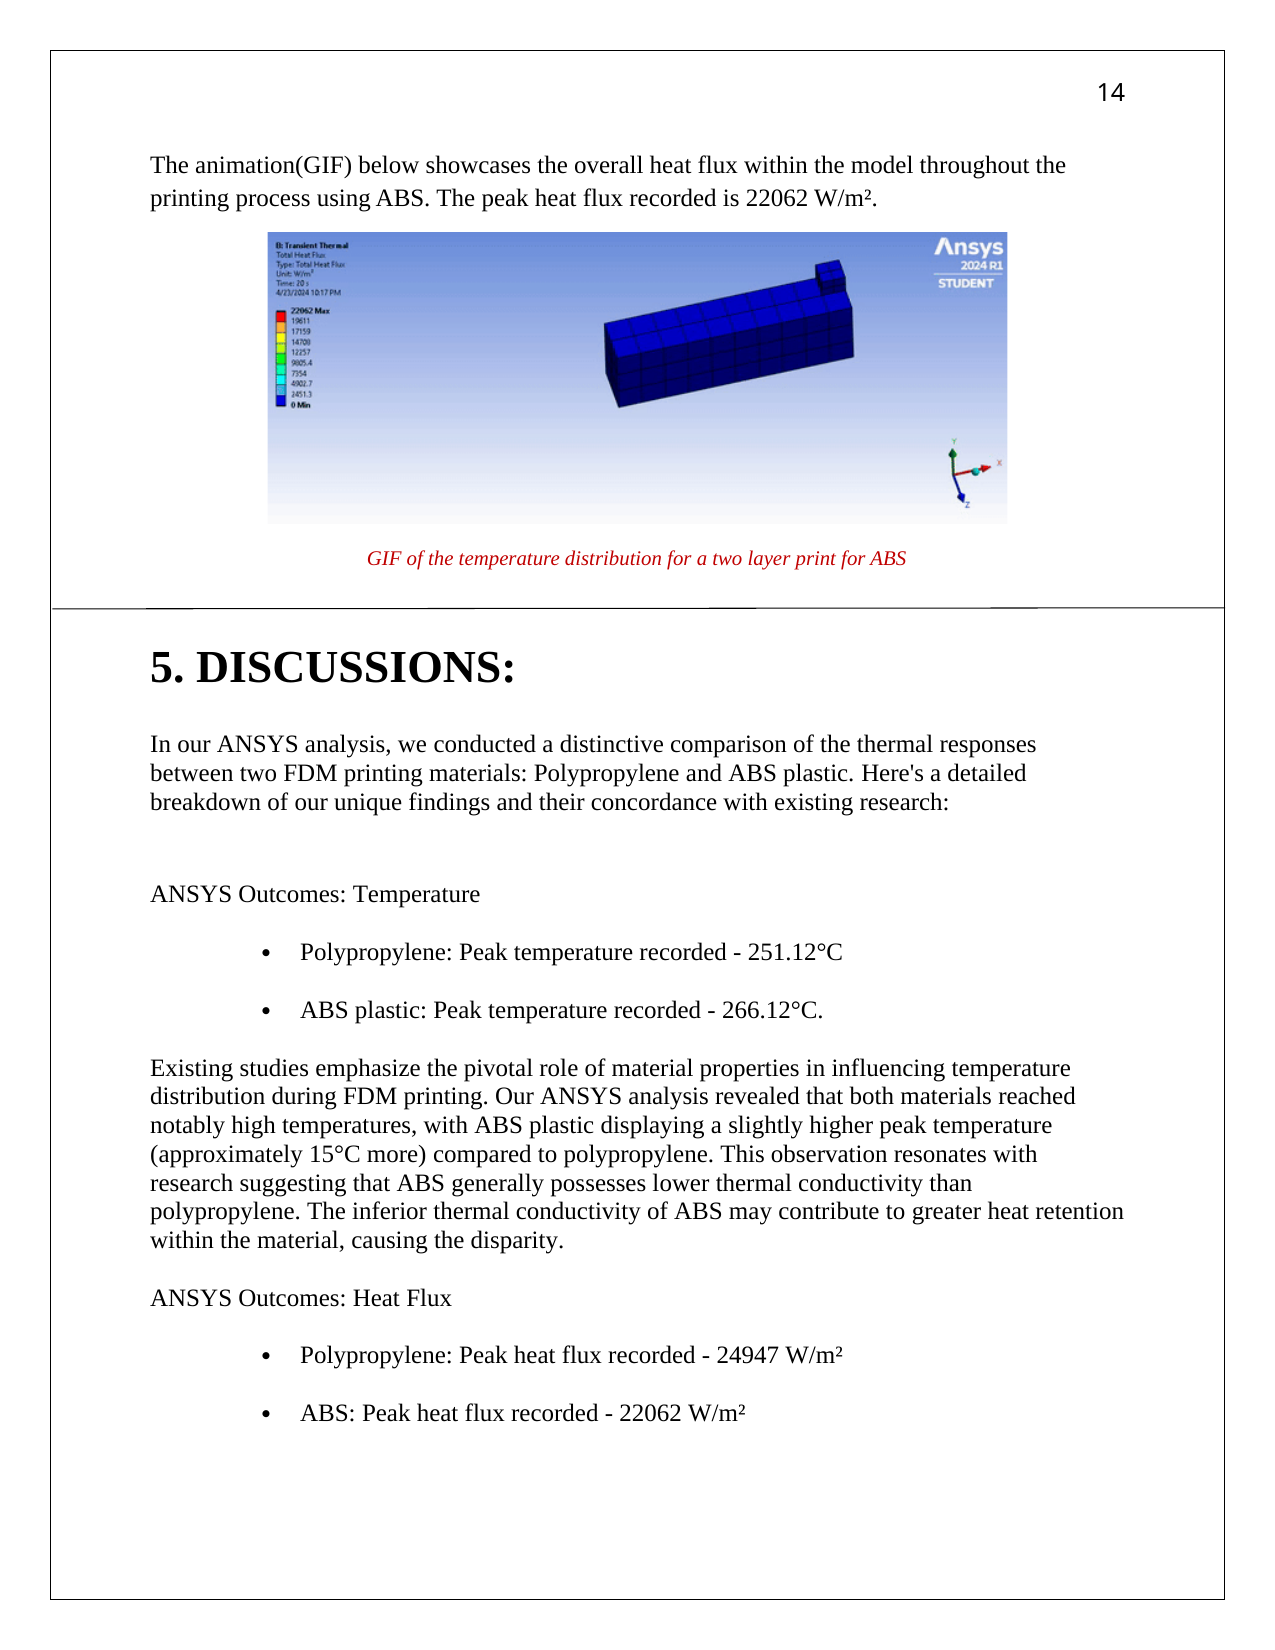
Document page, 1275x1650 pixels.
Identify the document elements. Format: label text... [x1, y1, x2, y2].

list ABS: Peak heat flux recorded - 22062 W/m² [262, 1398, 1125, 1427]
text ANSYS Outcomes: Temperature [150, 879, 1125, 908]
text Existing studies emphasize the pivotal role of material properties in influencing temperature distribution during FDM printing. Our ANSYS analysis revealed that both materials reached notably high temperatures, with ABS plastic displaying a slightly higher peak temperature (approximately 15°C more) compared to polypropylene. This observation resonates with research suggesting that ABS generally possesses lower thermal conductivity than polypropylene. The inferior thermal conductivity of ABS may contribute to greater heat retention within the material, causing the disparity. ANSYS Outcomes: Heat Flux [150, 1053, 1125, 1311]
text In our ANSYS analysis, we conducted a distinctive comparison of the thermal responses between two FDM printing materials: Polypropylene and ABS plastic. Here's a detailed breakdown of our unique findings and their concordance with existing research: [150, 729, 1125, 850]
list Polypropylene: Peak temperature recorded - 251.12°C [262, 937, 1125, 966]
text GIF of the temperature distribution for a two layer print for ABS [150, 546, 1125, 570]
list ABS plastic: Peak temperature recorded - 266.12°C. [262, 995, 1125, 1023]
picture [267, 232, 1008, 524]
list Polypropylene: Peak heat flux recorded - 24947 W/m² [262, 1341, 1125, 1369]
text The animation(GIF) below showcases the overall heat flux within the model throughout the printing process using ABS. The peak heat flux recorded is 22062 W/m². [150, 150, 1125, 212]
text 5. DISCUSSIONS: [150, 640, 1125, 692]
